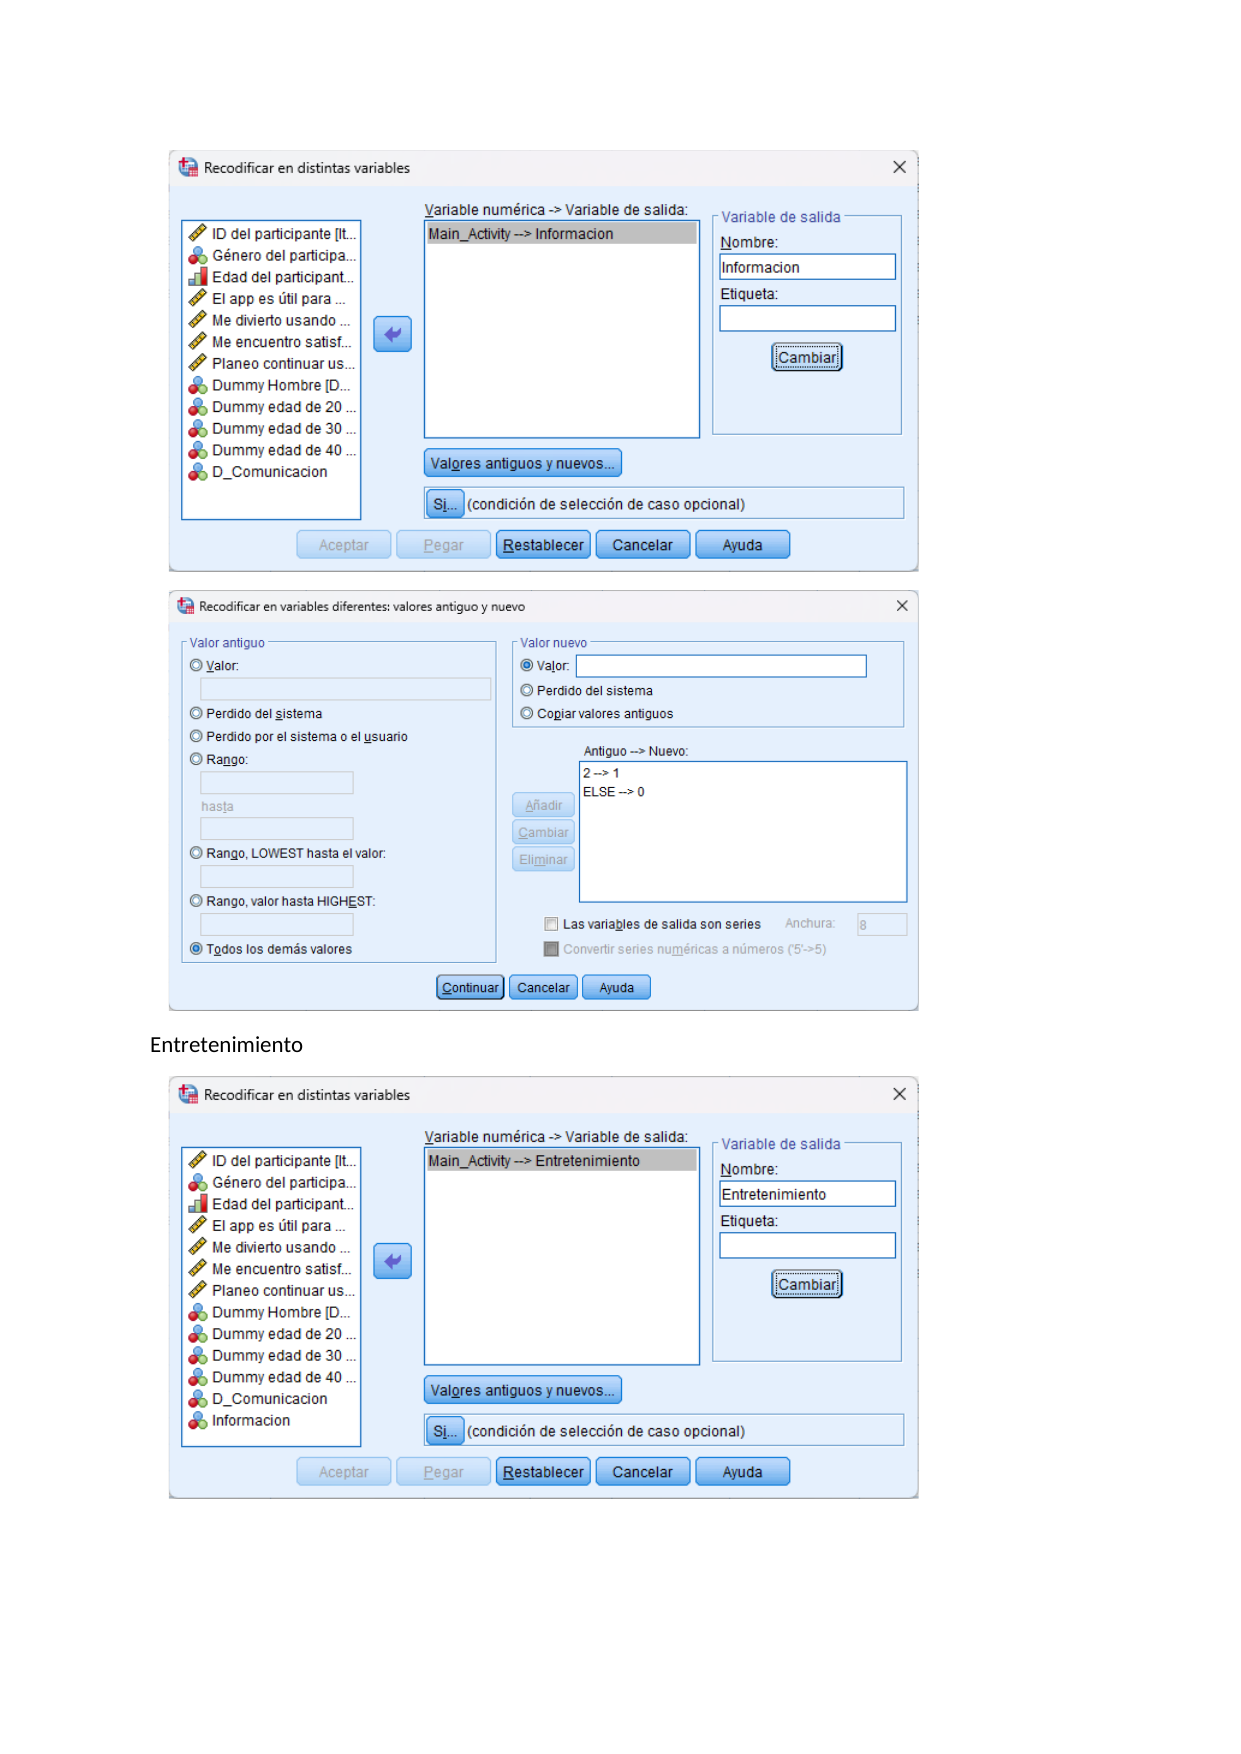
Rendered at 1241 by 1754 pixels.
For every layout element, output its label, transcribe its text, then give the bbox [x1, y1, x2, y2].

text Entretenimiento [150, 1030, 1090, 1058]
